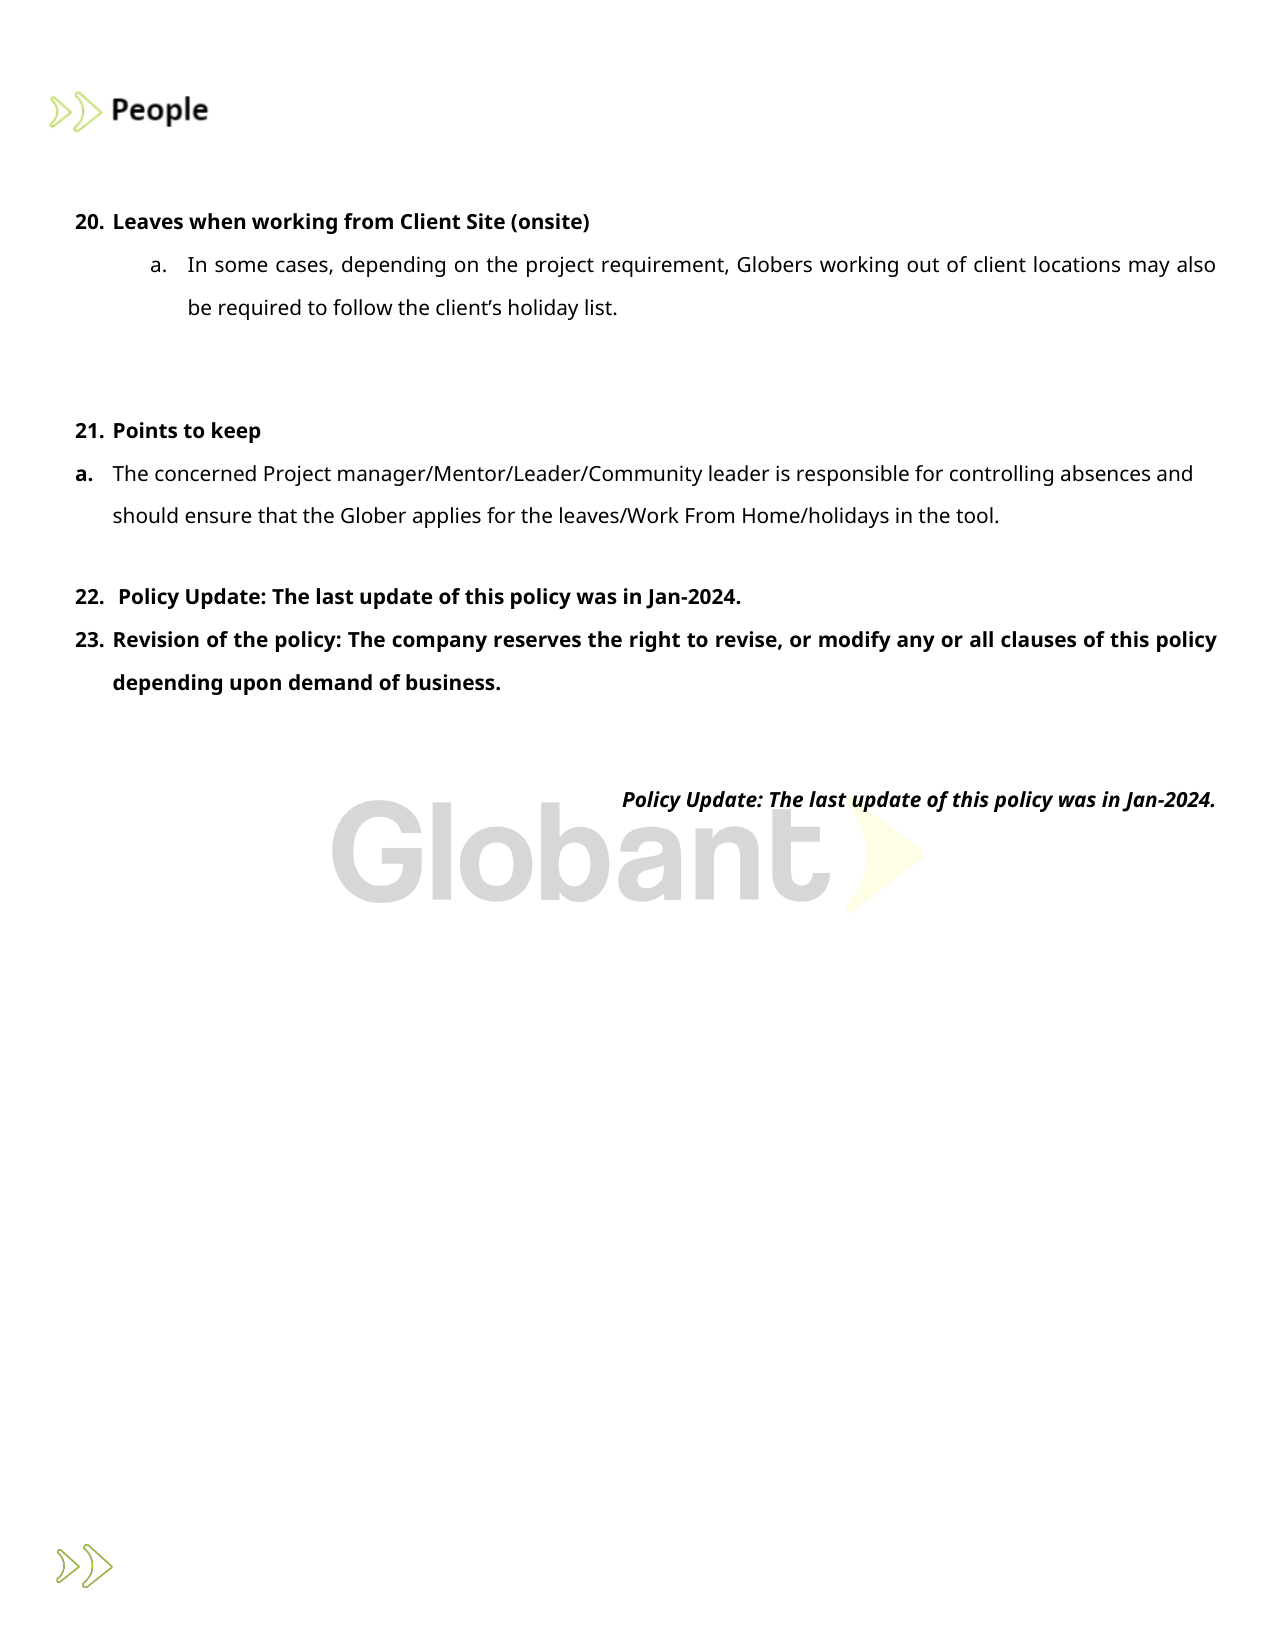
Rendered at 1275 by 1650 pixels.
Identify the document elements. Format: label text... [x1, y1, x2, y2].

list The concerned Project manager/Mentor/Leader/Community leader is responsible for controlling absences and should ensure that the Glober applies for the leaves/Work From Home/holidays in the tool. [75, 459, 1219, 569]
list Points to keep [75, 416, 1219, 445]
list Revision of the policy: The company reserves the right to revise, or modify any or all clauses of this policy depending upon demand of business. [75, 625, 1219, 696]
list In some cases, depending on the project requirement, Globers working out of client locations may also be required to follow the client’s holiday list. [150, 250, 1219, 321]
picture [56, 1544, 113, 1588]
list Policy Update: The last update of this policy was in Jan-2024. [75, 582, 1219, 611]
picture [37, 75, 771, 161]
text Policy Update: The last update of this policy was in Jan-2024. [37, 786, 1219, 814]
list Leaves when working from Client Site (onsite) [75, 207, 1219, 236]
